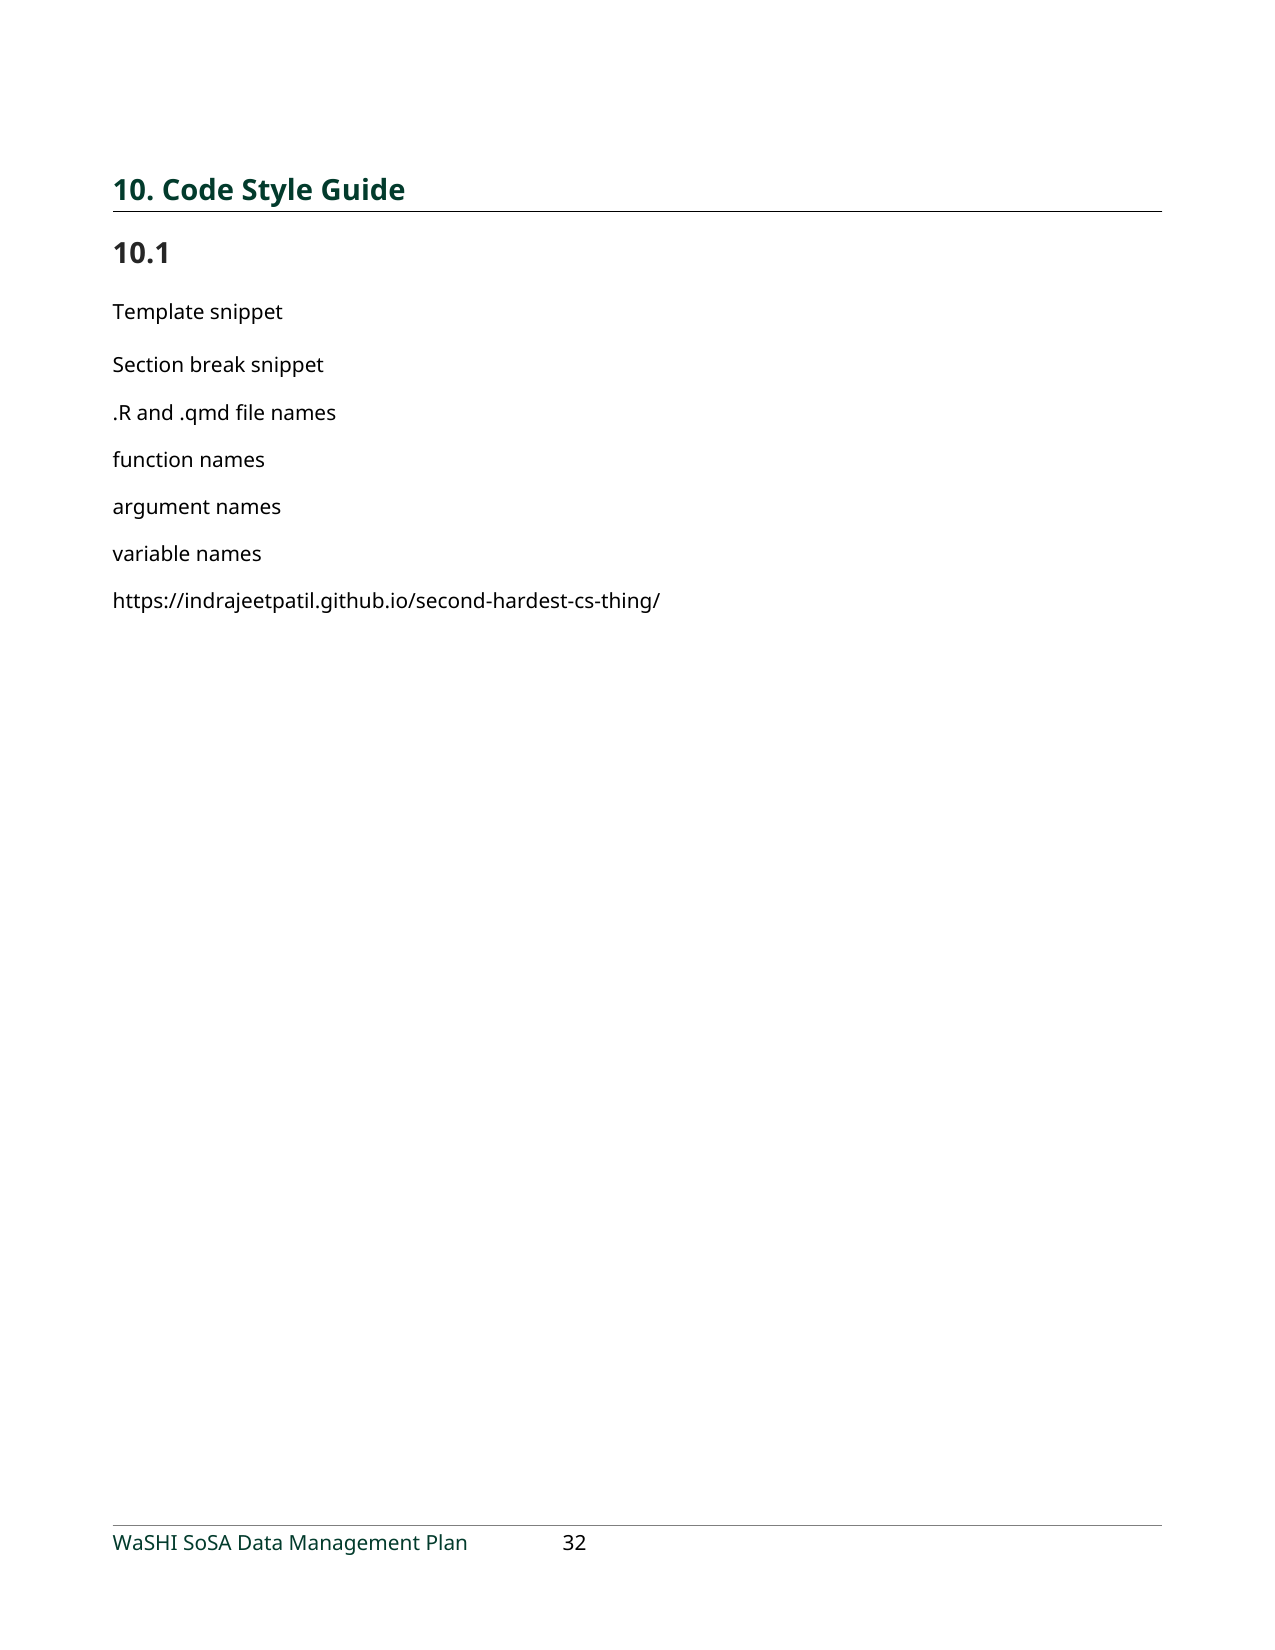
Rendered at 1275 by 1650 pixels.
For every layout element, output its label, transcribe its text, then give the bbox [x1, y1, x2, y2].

text https://indrajeetpatil.github.io/second-hardest-cs-thing/ [112, 586, 1162, 615]
text function names [112, 445, 1162, 473]
text Template snippet [112, 297, 1162, 326]
subtitle 10.1 [112, 232, 1162, 272]
text argument names [112, 492, 1162, 521]
text Section break snippet [112, 351, 1162, 379]
text .R and .qmd file names [112, 398, 1162, 426]
subtitle 10. Code Style Guide [112, 169, 1162, 212]
text variable names [112, 539, 1162, 568]
